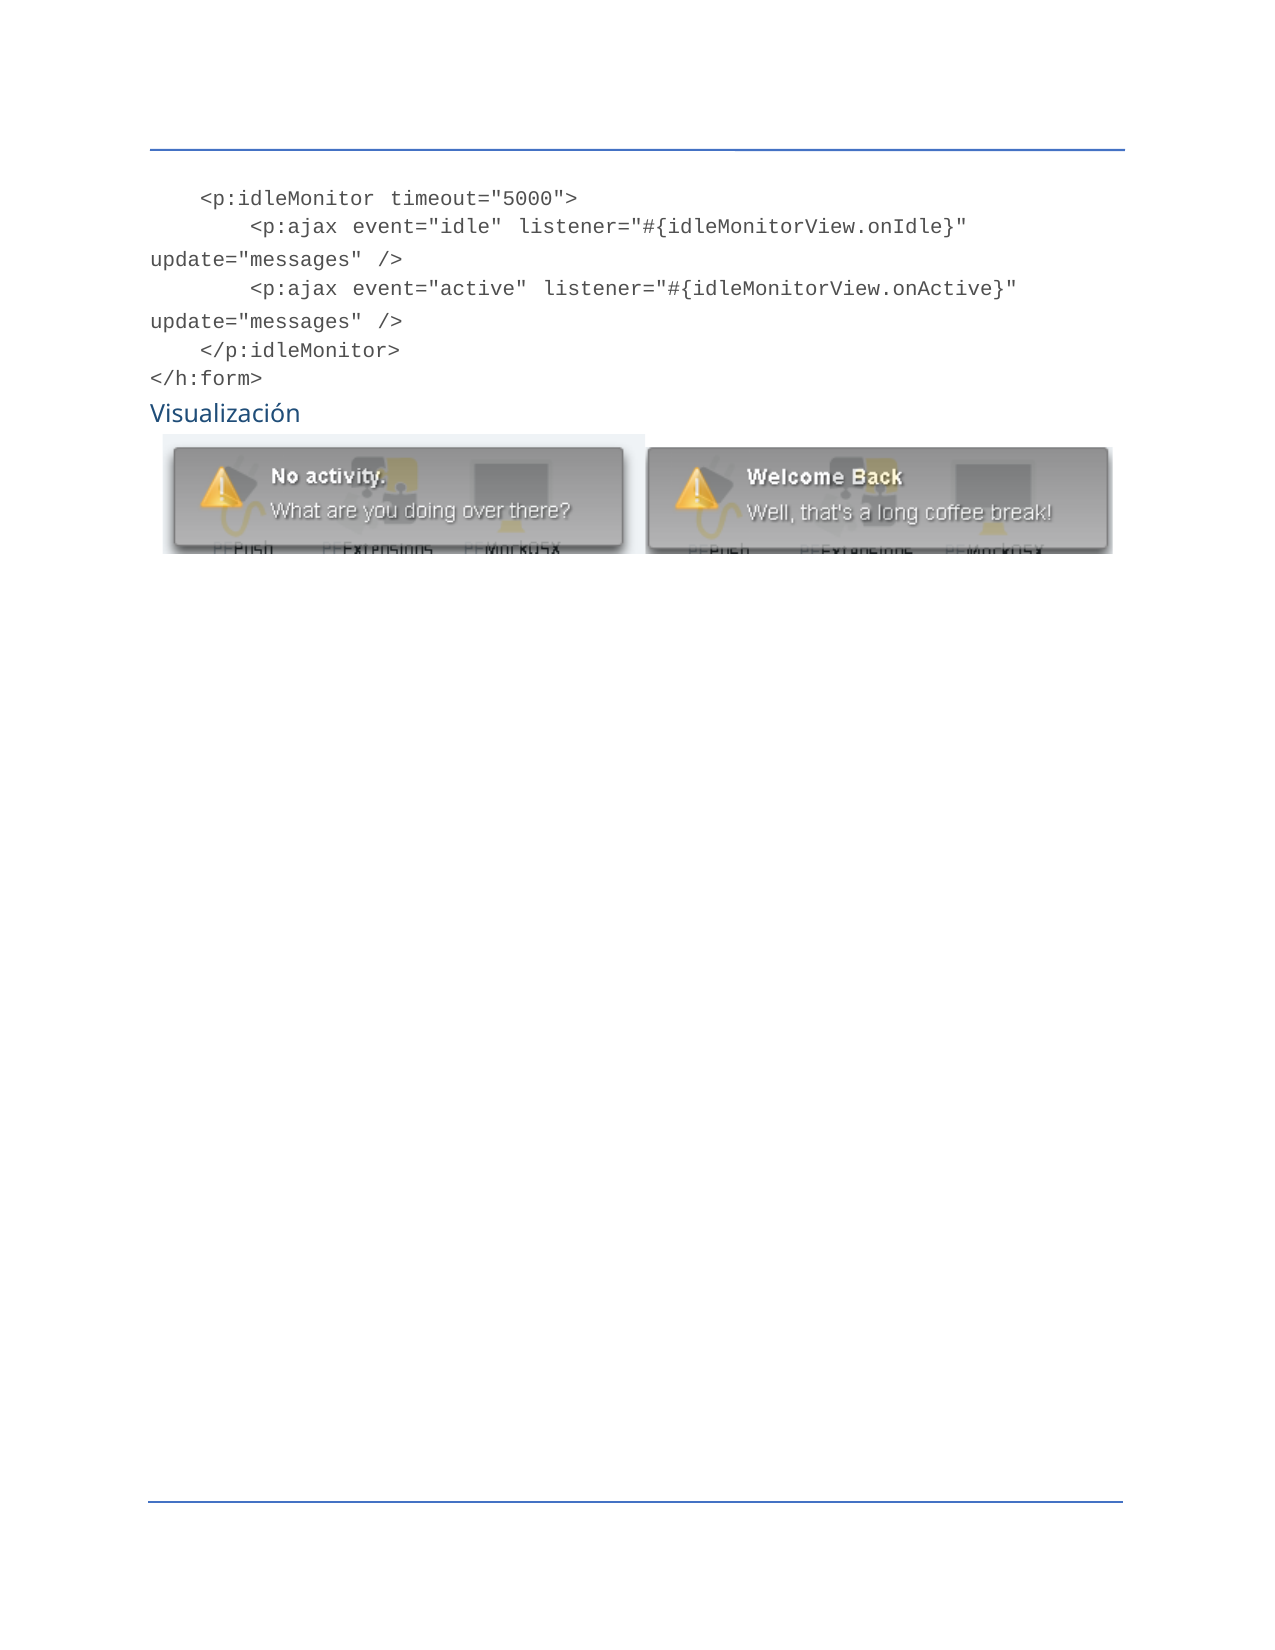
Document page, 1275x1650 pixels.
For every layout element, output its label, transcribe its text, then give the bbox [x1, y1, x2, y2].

picture [162, 434, 1113, 554]
text <p:idleMonitor timeout="5000"> [150, 184, 1125, 212]
text </h:form> [150, 363, 1125, 391]
subtitle Visualización [150, 395, 1125, 429]
text </p:idleMonitor> [150, 336, 1125, 363]
text <p:ajax event="idle" listener="#{idleMonitorView.onIdle}" update="messages" /> [150, 212, 1125, 274]
text <p:ajax event="active" listener="#{idleMonitorView.onActive}" update="messages" /> [150, 274, 1125, 336]
